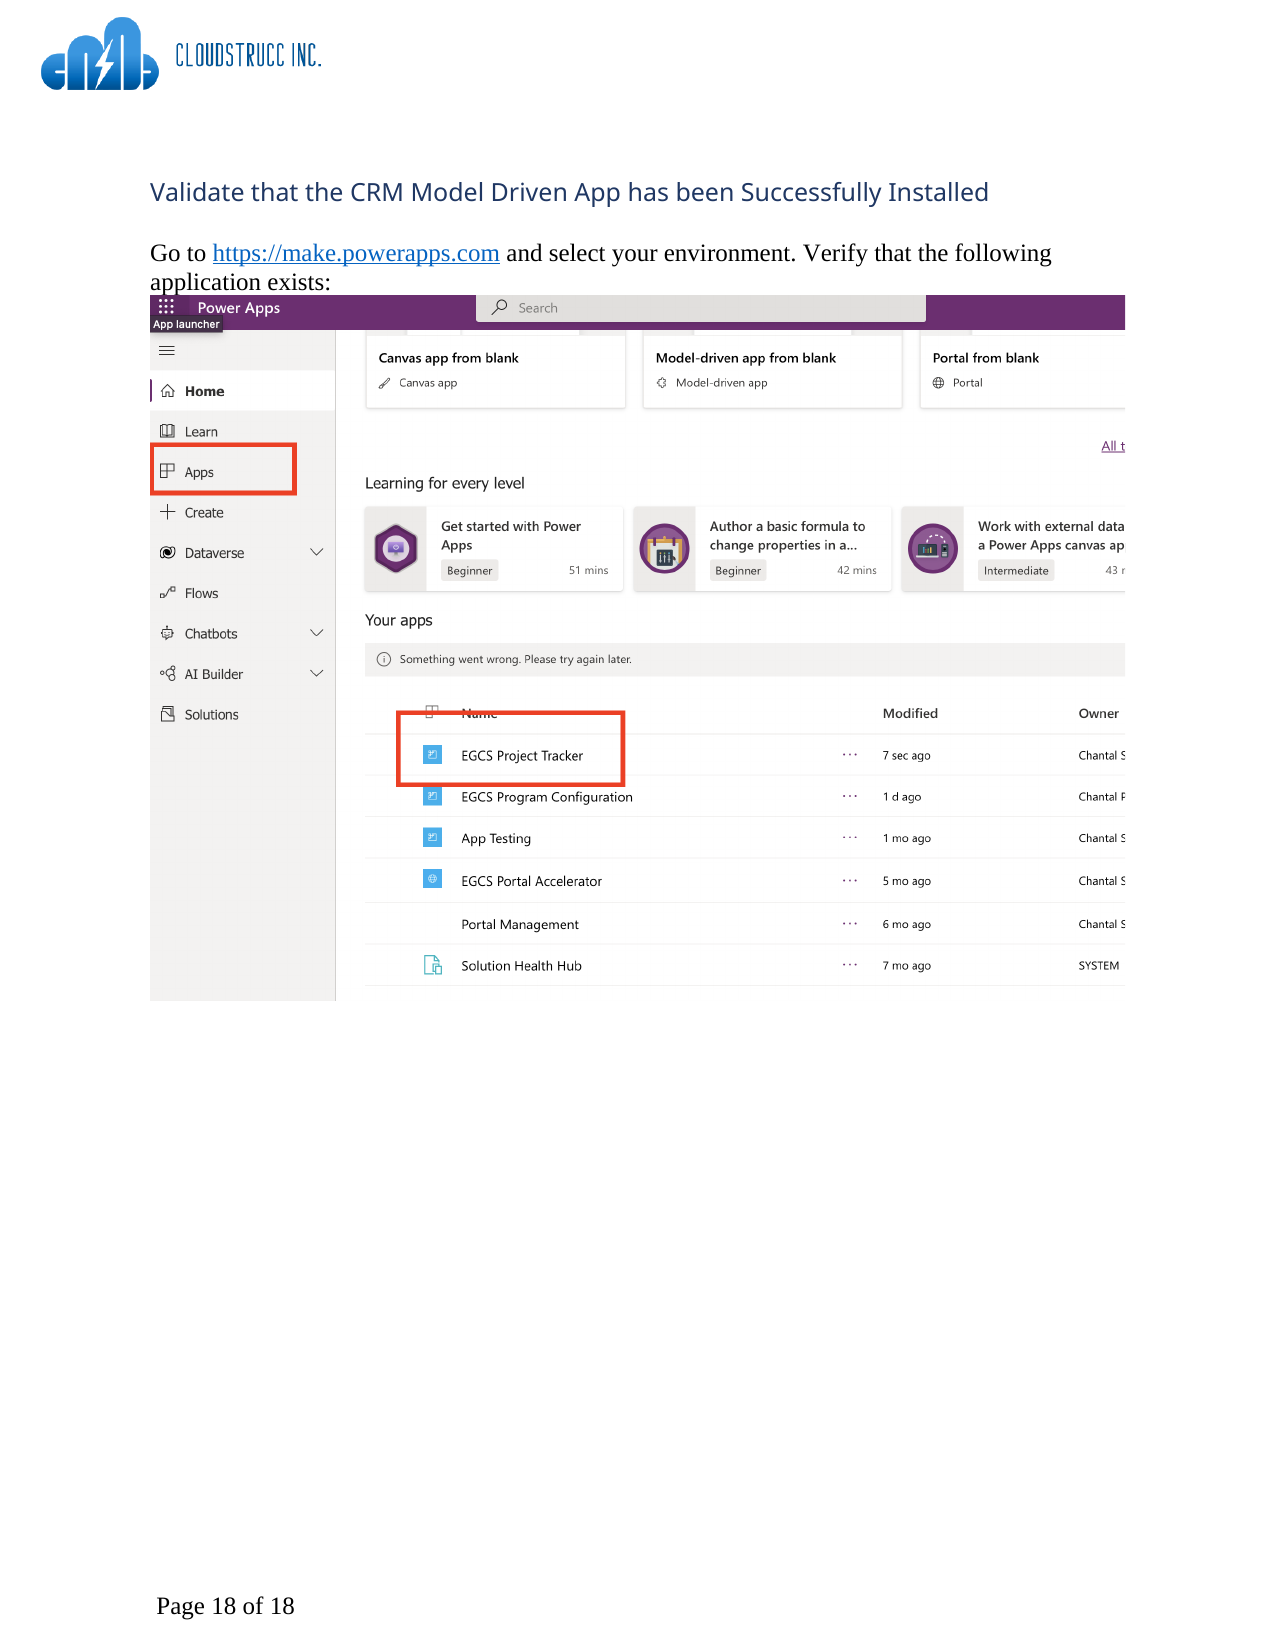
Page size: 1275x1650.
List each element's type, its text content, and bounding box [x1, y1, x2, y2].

picture [150, 295, 1125, 1001]
text Go to https://make.powerapps.com and select your environment. Verify that the following application exists: [150, 238, 1125, 295]
subtitle Validate that the CRM Model Driven App has been Successfully Installed [150, 175, 1125, 209]
picture [0, 0, 359, 108]
